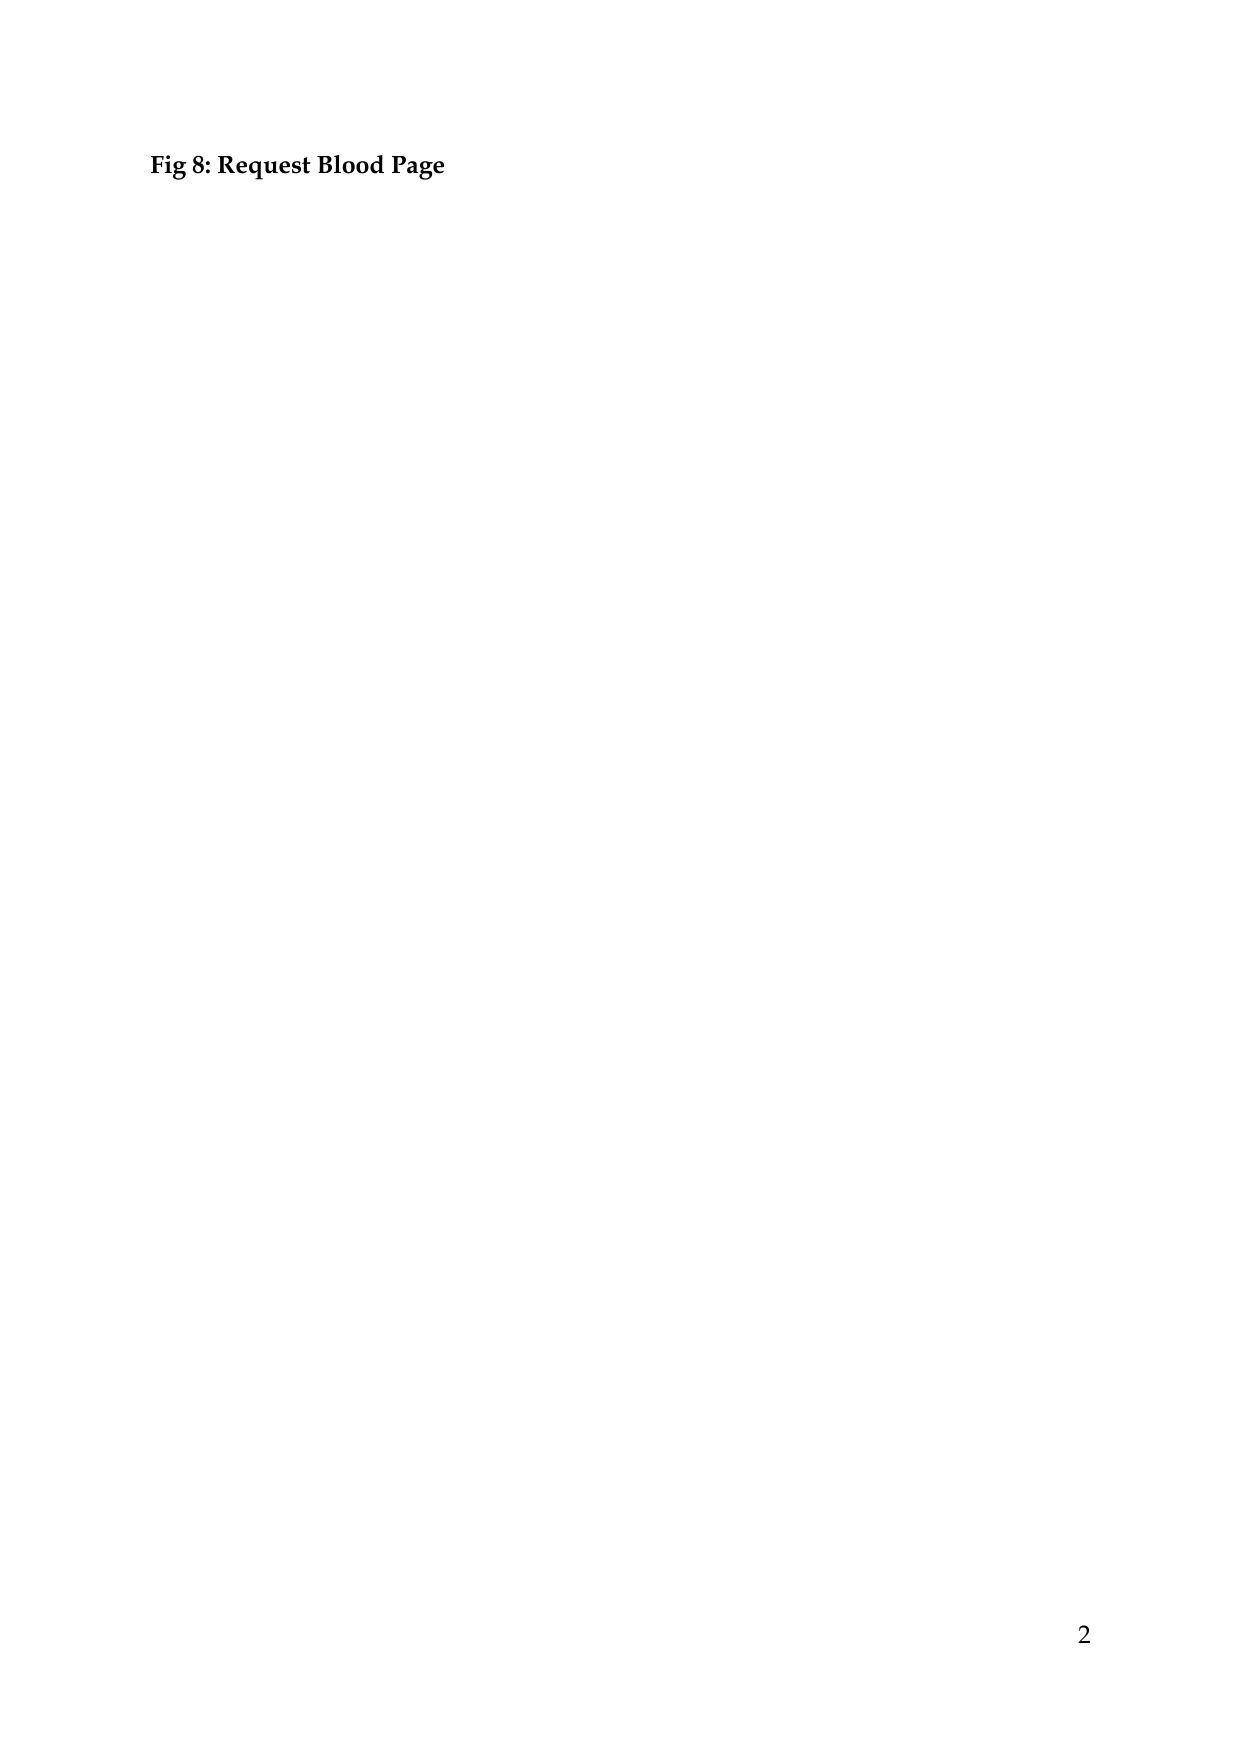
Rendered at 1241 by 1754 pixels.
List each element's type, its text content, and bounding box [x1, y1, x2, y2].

text Fig 8: Request Blood Page [150, 150, 1090, 180]
